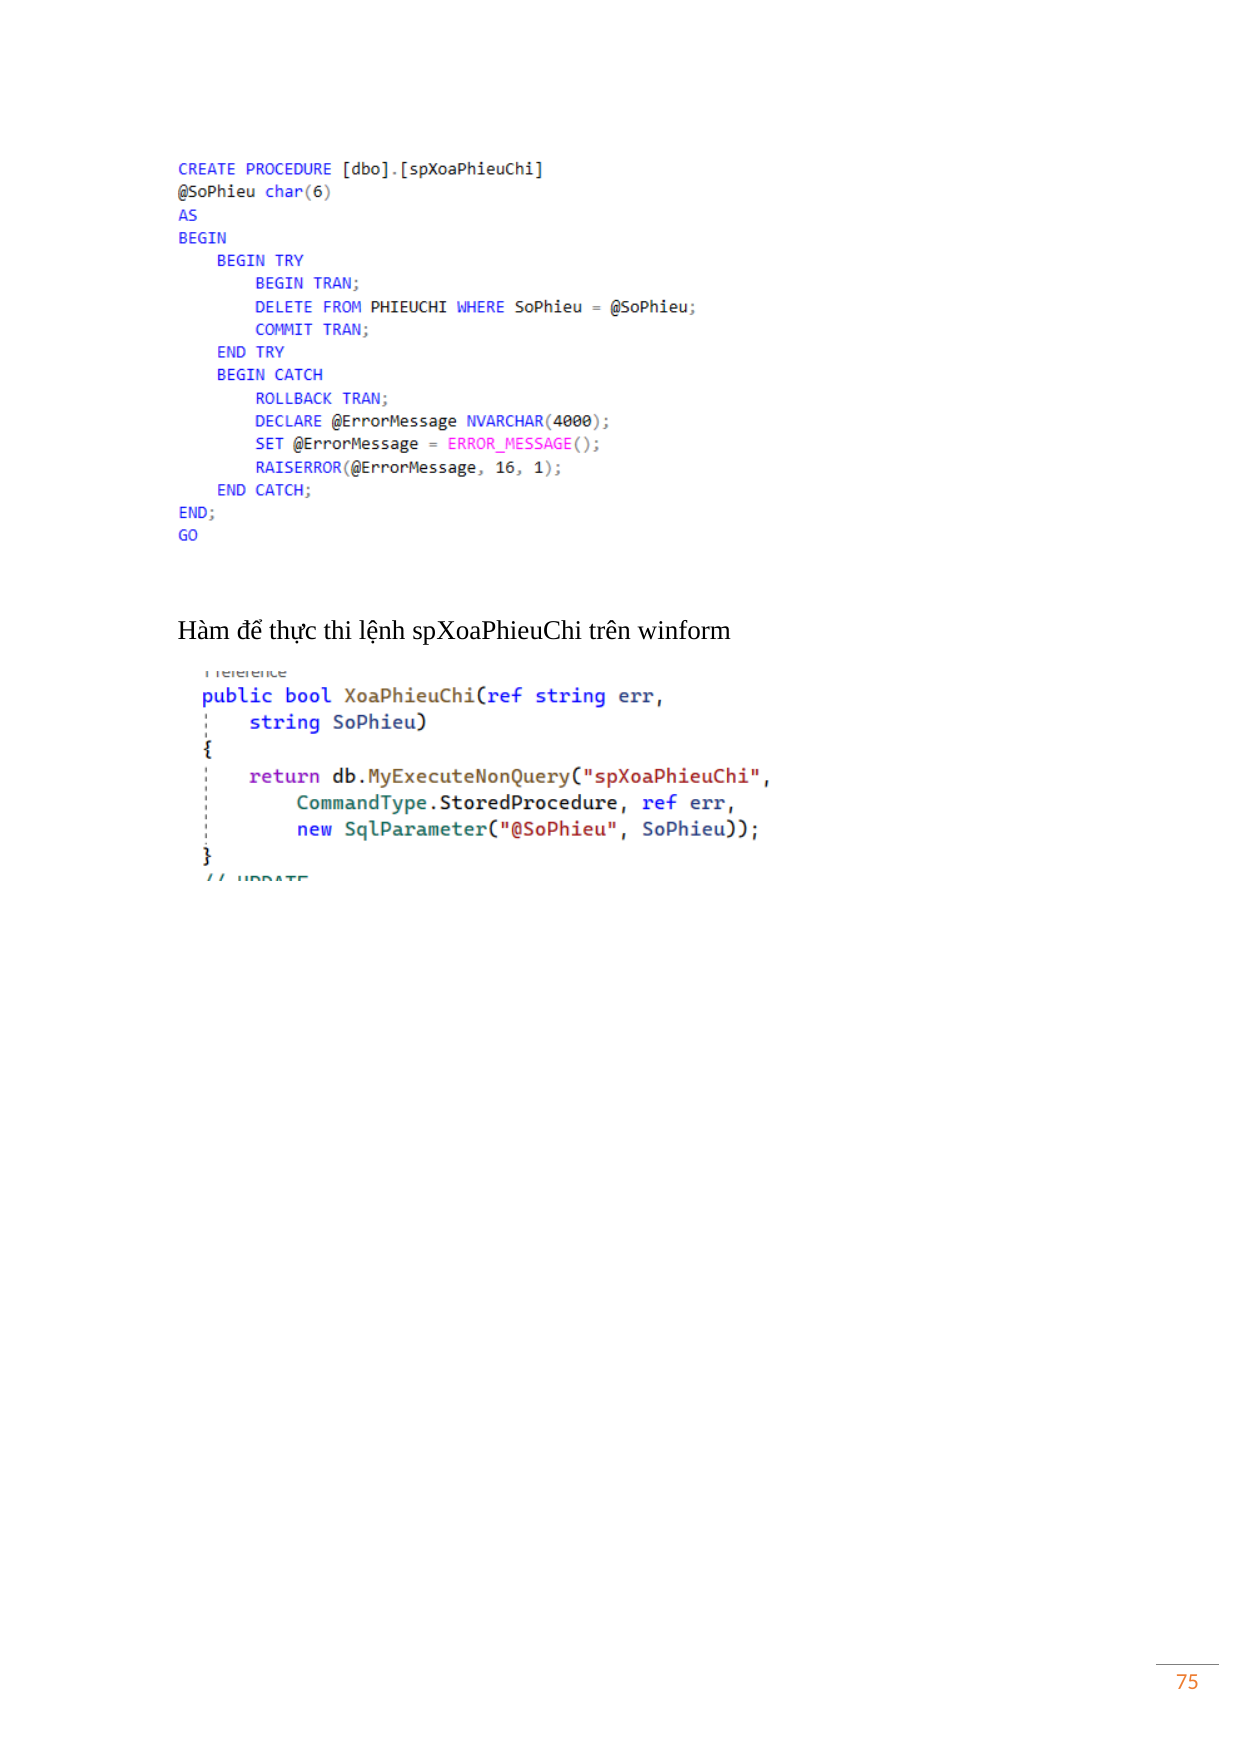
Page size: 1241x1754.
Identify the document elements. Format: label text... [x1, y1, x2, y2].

picture [177, 147, 893, 547]
text Hàm để thực thi lệnh spXoaPhieuChi trên winform [177, 614, 1134, 645]
picture [177, 671, 1006, 881]
